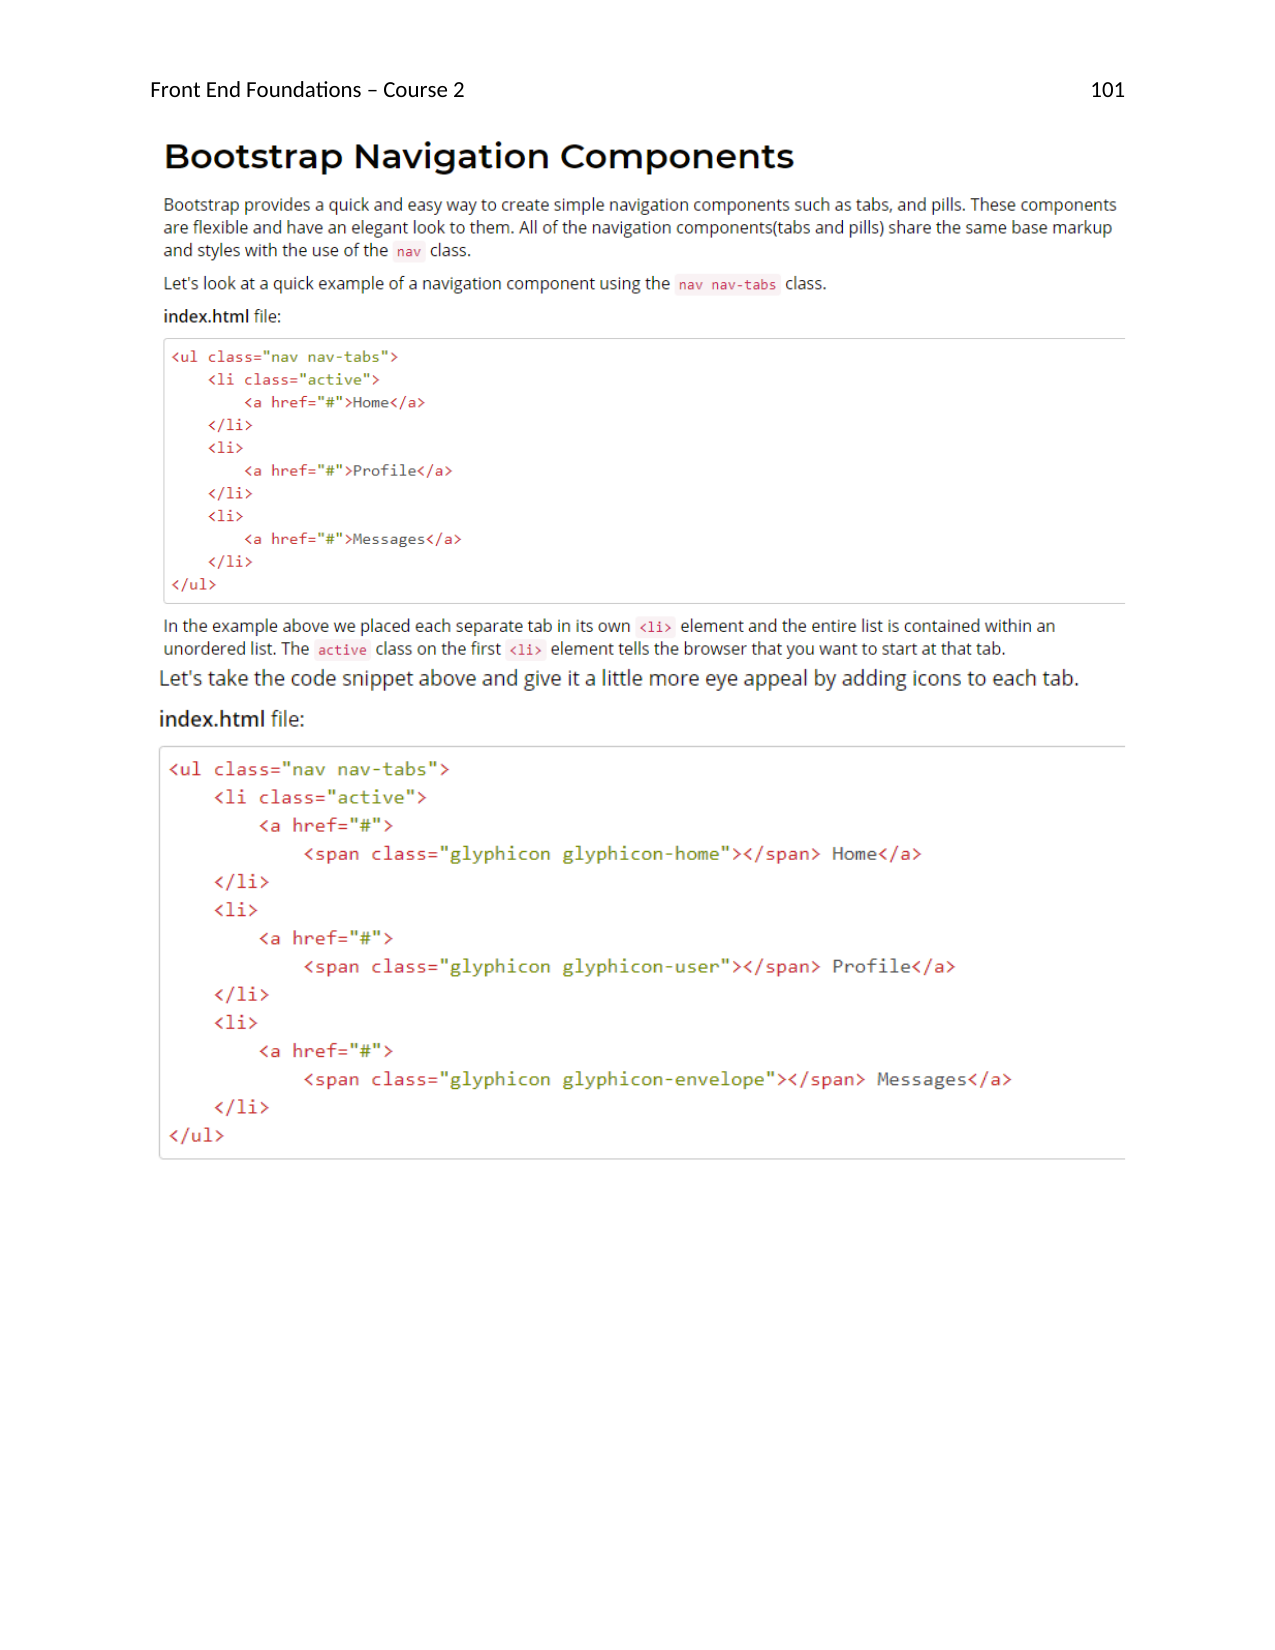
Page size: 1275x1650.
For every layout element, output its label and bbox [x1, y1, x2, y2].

picture [150, 131, 1125, 663]
picture [150, 664, 1125, 1161]
